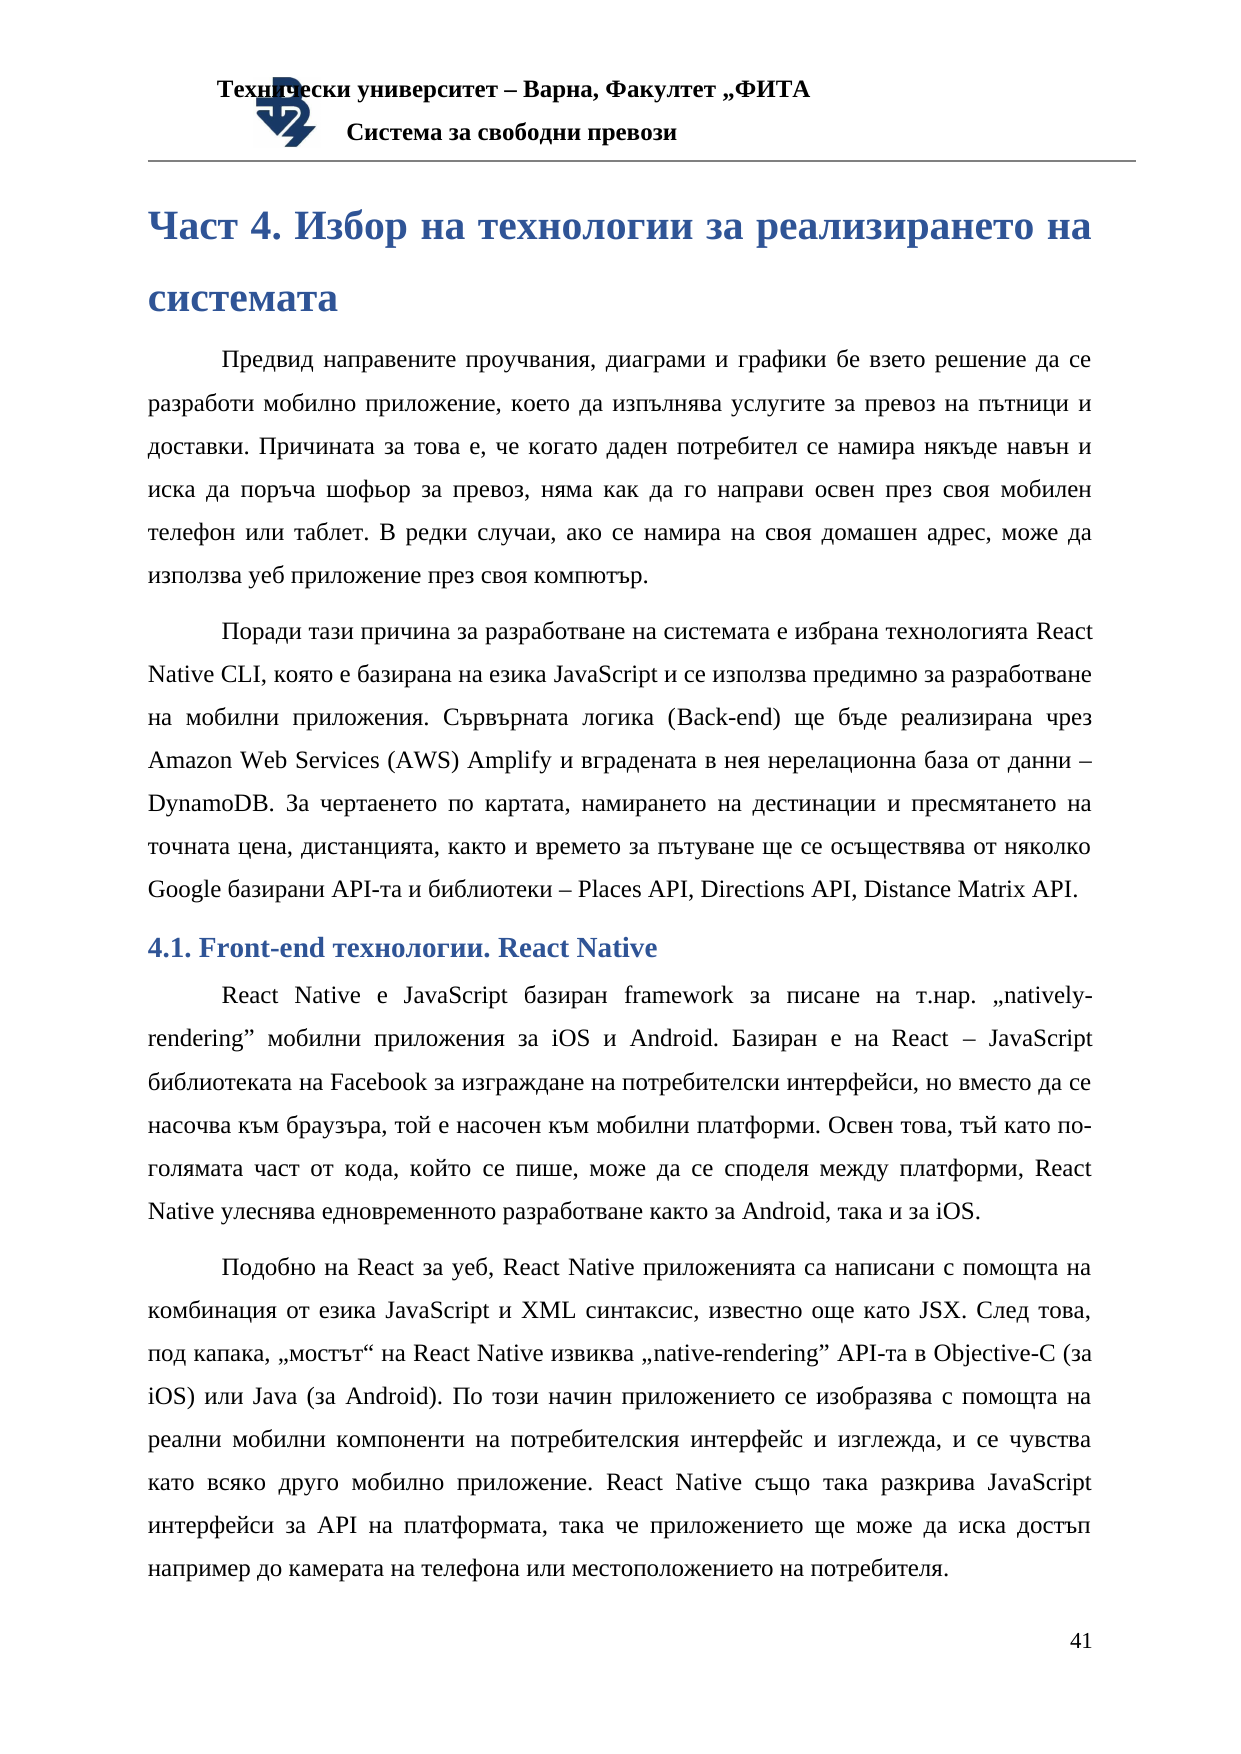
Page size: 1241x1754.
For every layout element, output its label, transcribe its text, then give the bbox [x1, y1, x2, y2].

subtitle Част 4. Избор на технологии за реализирането на системата [148, 201, 1093, 321]
text Предвид направените проучвания, диаграми и графики бе взето решение да се разработи мобилно приложение, което да изпълнява услугите за превоз на пътници и доставки. Причината за това е, че когато даден потребител се намира някъде навън и иска да поръча шофьор за превоз, няма как да го направи освен през своя мобилен телефон или таблет. В редки случаи, ако се намира на своя домашен адрес, може да използва уеб приложение през своя компютър. [148, 344, 1093, 589]
text Поради тази причина за разработване на системата е избрана технологията React Native CLI, която е базирана на езика JavaScript и се използва предимно за разработване на мобилни приложения. Сървърната логика (Back-end) ще бъде реализирана чрез Amazon Web Services (AWS) Amplify и вградената в нея нерелационна база от данни – DynamoDB. За чертаенето по картата, намирането на дестинации и пресмятането на точната цена, дистанцията, както и времето за пътуване ще се осъществява от няколко Google базирани API-та и библиотеки – Places API, Directions API, Distance Matrix API. [148, 616, 1093, 903]
subtitle 4.1. Front-end технологии. React Native [148, 930, 1093, 964]
text Подобно на React за уеб, React Native приложенията са написани с помощта на комбинация от езика JavaScript и XML синтаксис, известно още като JSX. След това, под капака, „мостът“ на React Native извиква „native-rendering” API-та в Objective-C (за iOS) или Java (за Android). По този начин приложението се изобразява с помощта на реални мобилни компоненти на потребителския интерфейс и изглежда, и се чувства като всяко друго мобилно приложение. React Native също така разкрива JavaScript интерфейси за API на платформата, така че приложението ще може да иска достъп например до камерата на телефона или местоположението на потребителя. [148, 1252, 1093, 1582]
picture [253, 77, 321, 148]
picture [315, 87, 321, 96]
text React Native е JavaScript базиран framework за писане на т.нар. „natively-rendering” мобилни приложения за iOS и Android. Базиран е на React – JavaScript библиотеката на Facebook за изграждане на потребителски интерфейси, но вместо да се насочва към браузъра, той е насочен към мобилни платформи. Освен това, тъй като по-голямата част от кода, който се пише, може да се споделя между платформи, React Native улеснява едновременното разработване както за Android, така и за iOS. [148, 980, 1093, 1225]
